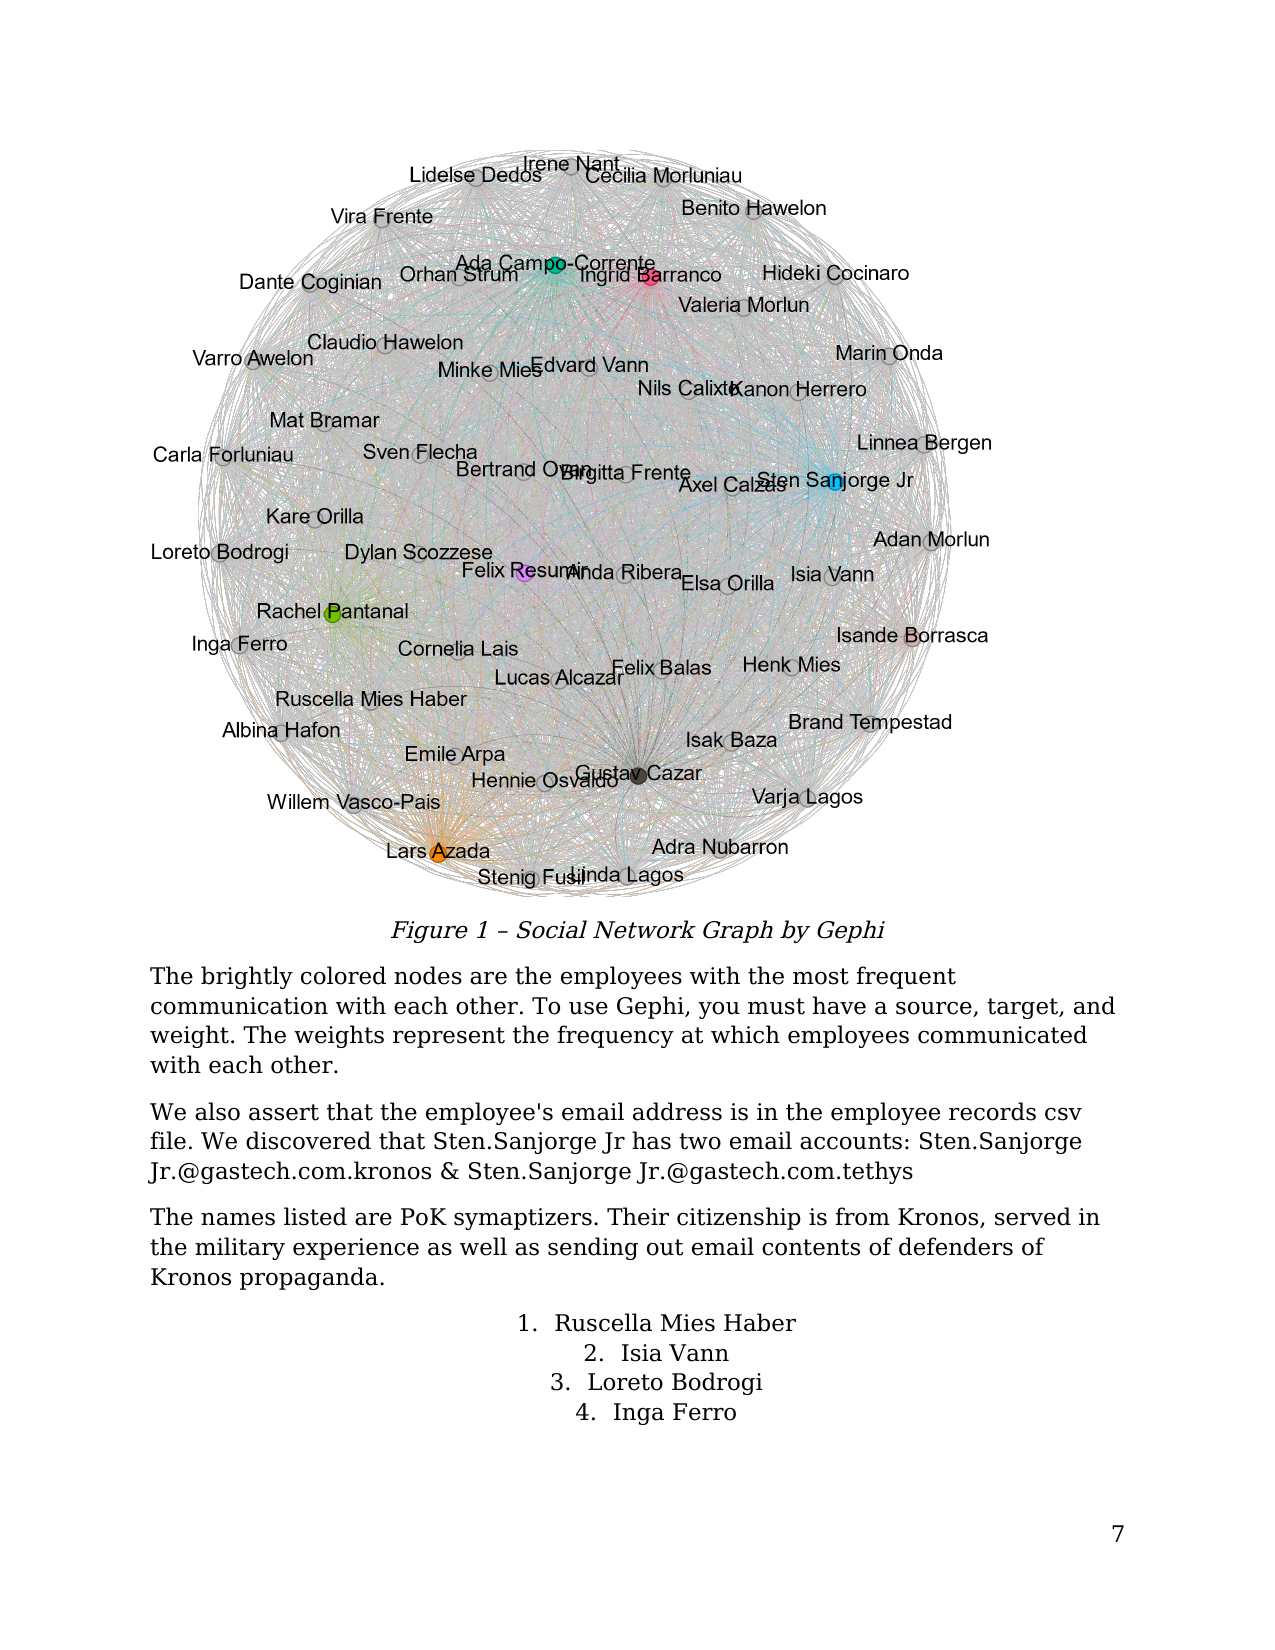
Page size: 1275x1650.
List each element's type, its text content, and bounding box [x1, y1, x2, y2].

list Ruscella Mies Haber [187, 1309, 1125, 1336]
text The brightly colored nodes are the employees with the most frequent communication with each other. To use Gephi, you must have a source, target, and weight. The weights represent the frequency at which employees communicated with each other. [150, 962, 1125, 1078]
text The names listed are PoK symaptizers. Their citizenship is from Kronos, served in the military experience as well as sending out email contents of defenders of Kronos propaganda. [150, 1203, 1125, 1290]
text We also assert that the employee's email address is in the employee records csv file. We discovered that Sten.Sanjorge Jr has two email accounts: Sten.Sanjorge Jr.@gastech.com.kronos & Sten.Sanjorge Jr.@gastech.com.tethys [150, 1097, 1125, 1184]
picture [150, 150, 993, 897]
list Isia Vann [187, 1338, 1125, 1366]
text Figure 1 – Social Network Graph by Gephi [150, 915, 1125, 943]
list Loreto Bodrogi [187, 1368, 1125, 1396]
list Inga Ferro [187, 1398, 1125, 1425]
